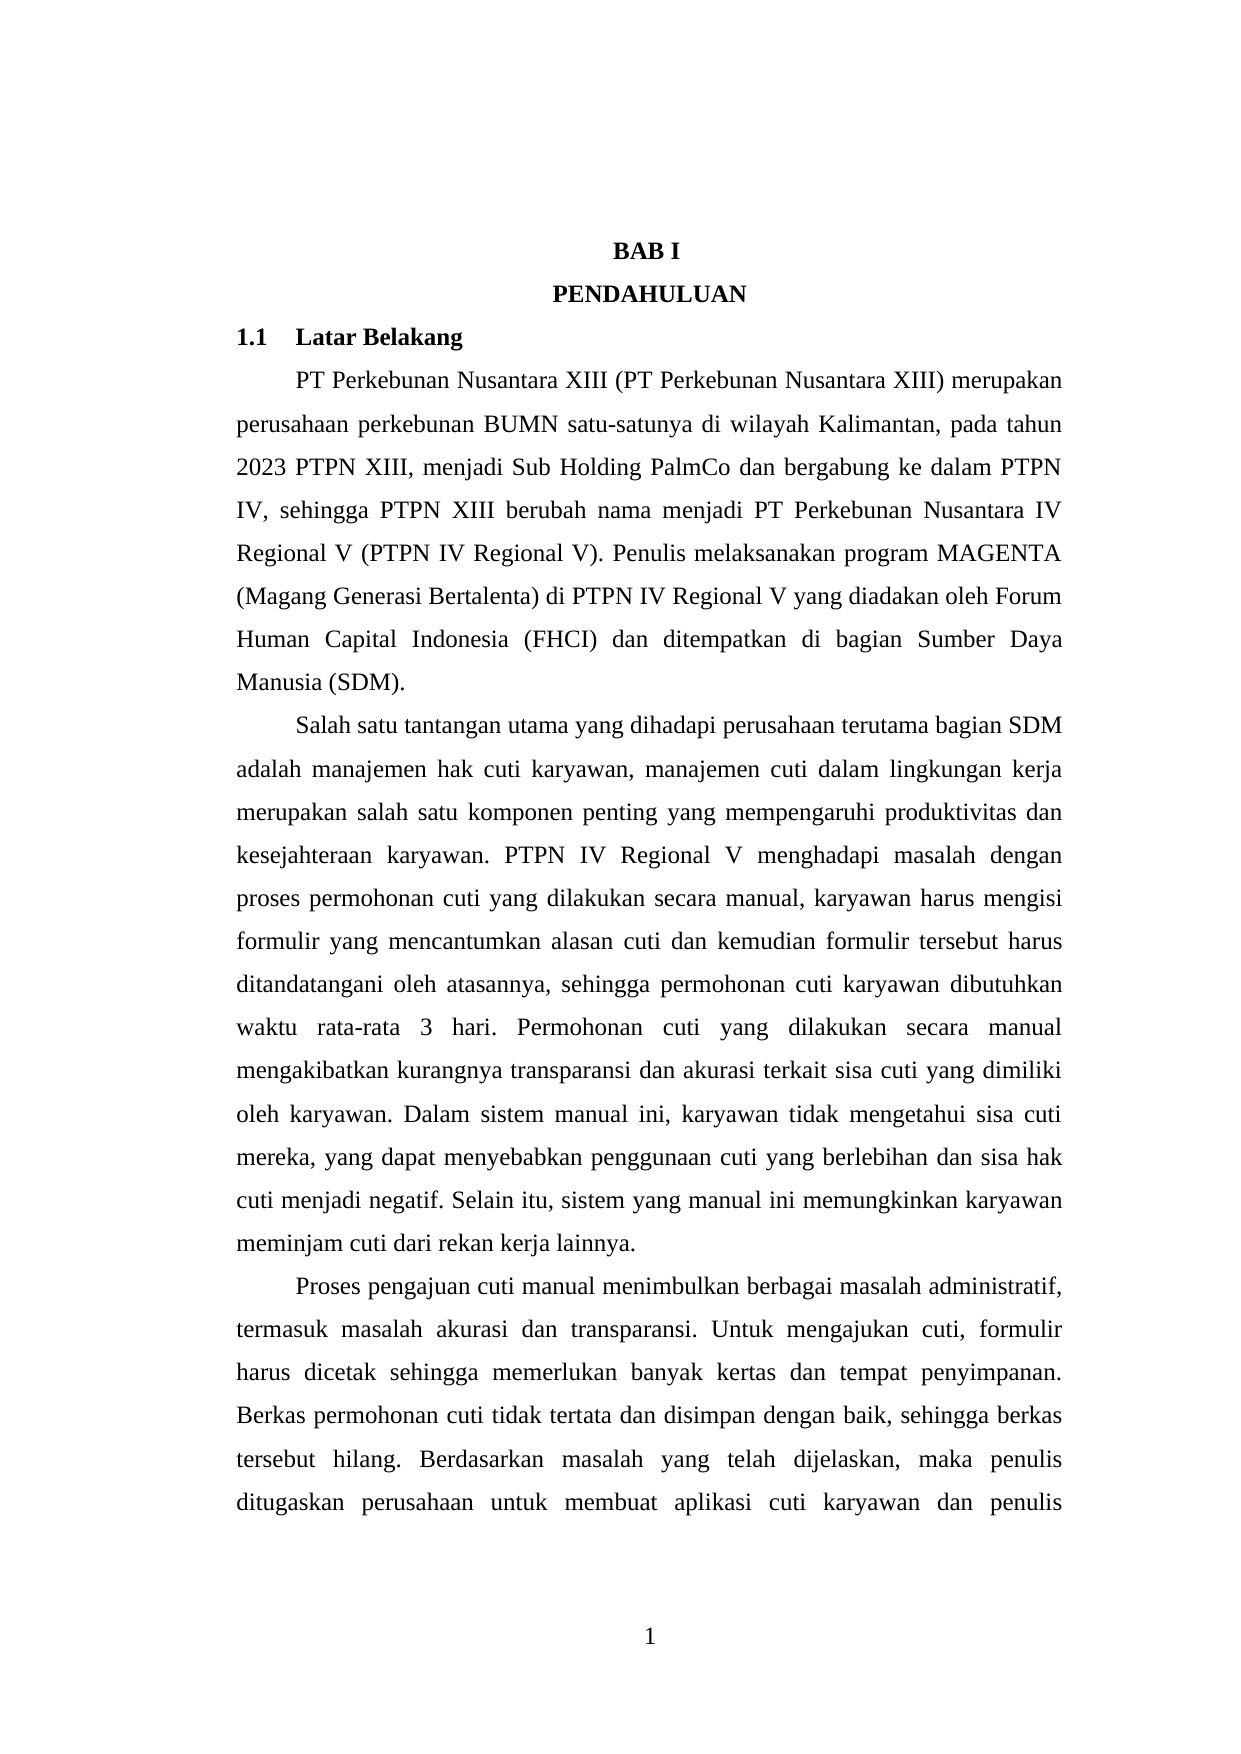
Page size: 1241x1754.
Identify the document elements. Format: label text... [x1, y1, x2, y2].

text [236, 1271, 1063, 1516]
text Salah satu tantangan utama yang dihadapi perusahaan terutama bagian SDM adalah manajemen hak cuti karyawan, manajemen cuti dalam lingkungan kerja merupakan salah satu komponen penting yang mempengaruhi produktivitas dan kesejahteraan karyawan. PTPN IV Regional V menghadapi masalah dengan proses permohonan cuti yang dilakukan secara manual, karyawan harus mengisi formulir yang mencantumkan alasan cuti dan kemudian formulir tersebut harus ditandatangani oleh atasannya, sehingga permohonan cuti karyawan dibutuhkan waktu rata-rata 3 hari. Permohonan cuti yang dilakukan secara manual mengakibatkan kurangnya transparansi dan akurasi terkait sisa cuti yang dimiliki oleh karyawan. Dalam sistem manual ini, karyawan tidak mengetahui sisa cuti mereka, yang dapat menyebabkan penggunaan cuti yang berlebihan dan sisa hak cuti menjadi negatif. Selain itu, sistem yang manual ini memungkinkan karyawan meminjam cuti dari rekan kerja lainnya. [236, 711, 1063, 1257]
text PT Perkebunan Nusantara XIII (PT Perkebunan Nusantara XIII) merupakan perusahaan perkebunan BUMN satu-satunya di wilayah Kalimantan, pada tahun 2023 PTPN XIII, menjadi Sub Holding PalmCo dan bergabung ke dalam PTPN IV, sehingga PTPN XIII berubah nama menjadi PT Perkebunan Nusantara IV Regional V (PTPN IV Regional V). Penulis melaksanakan program MAGENTA (Magang Generasi Bertalenta) di PTPN IV Regional V yang diadakan oleh Forum Human Capital Indonesia (FHCI) dan ditempatkan di bagian Sumber Daya Manusia (SDM). [236, 366, 1063, 696]
subtitle Latar Belakang [236, 322, 1063, 351]
subtitle BAB I PENDAHULUAN [236, 236, 1063, 308]
